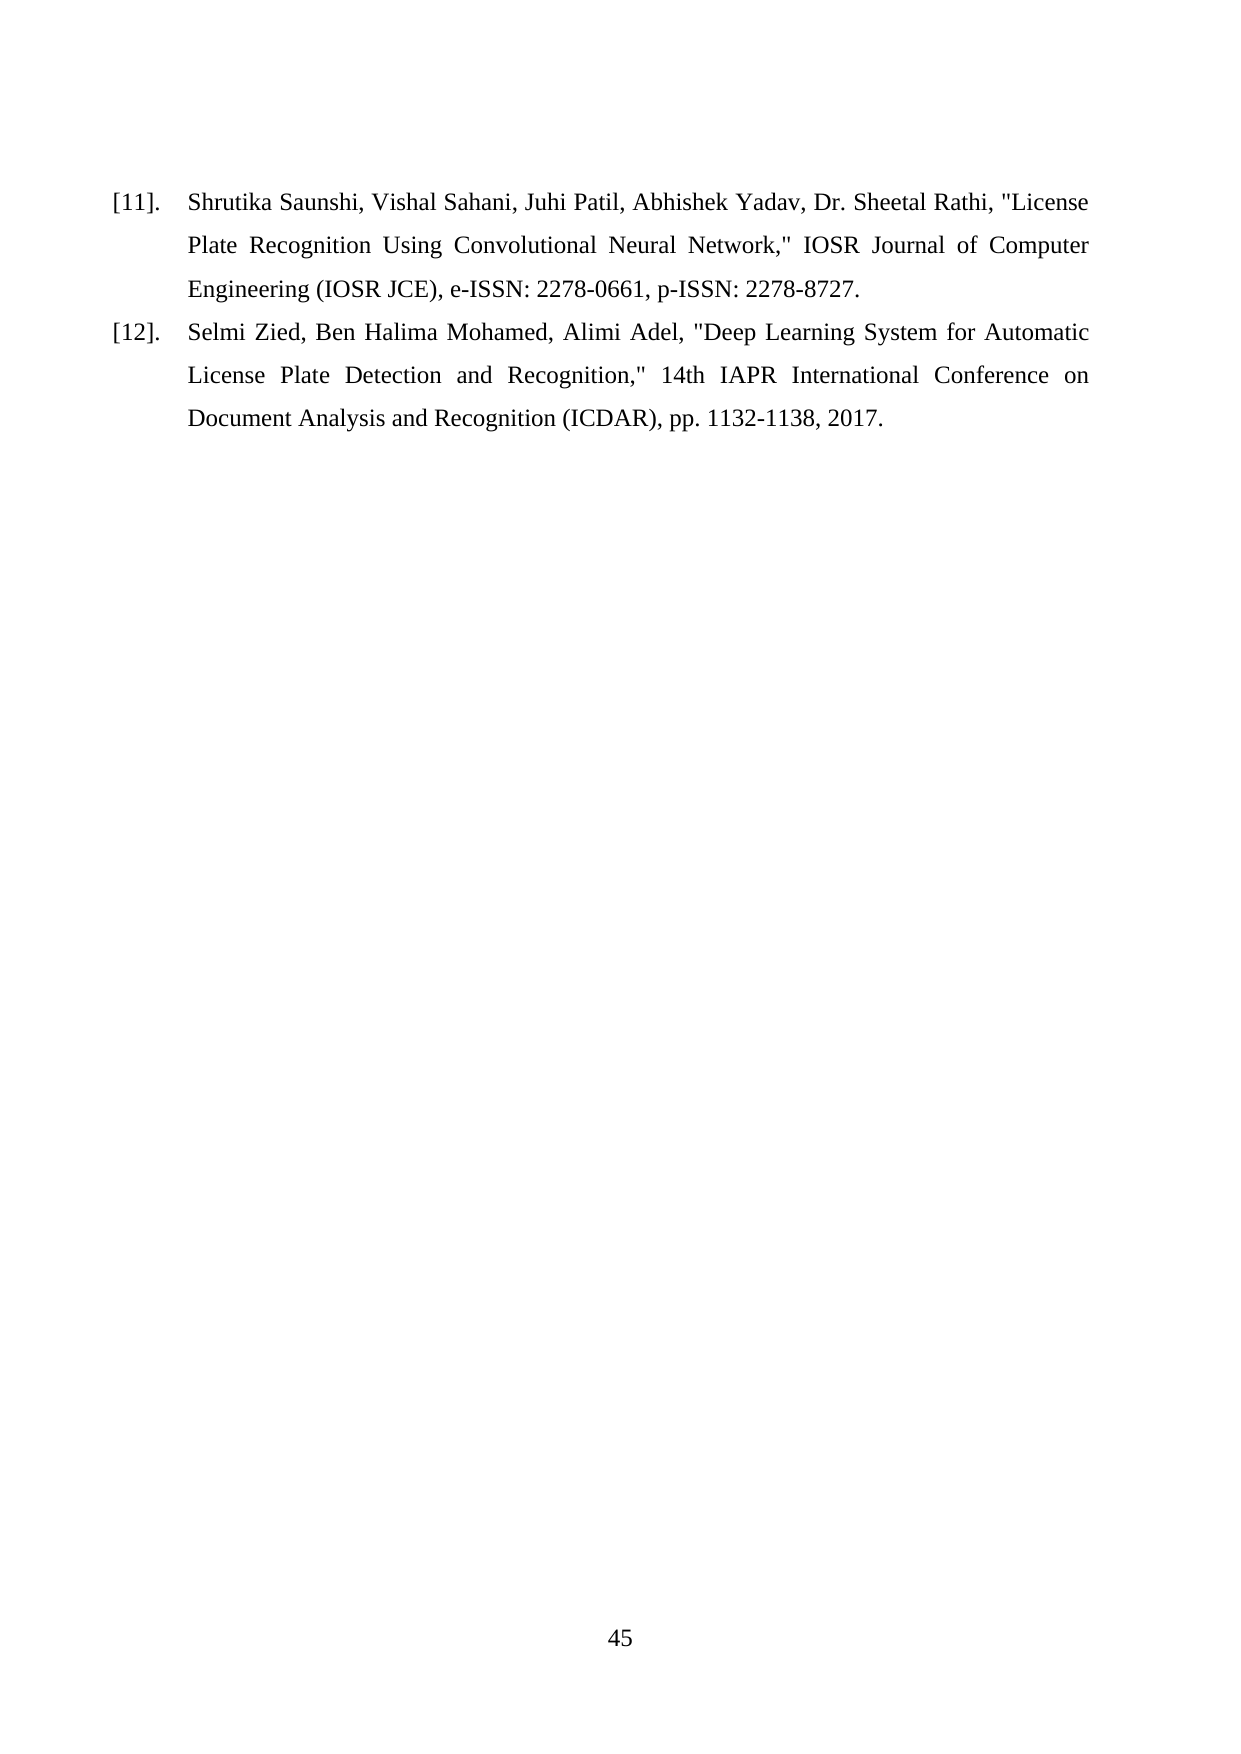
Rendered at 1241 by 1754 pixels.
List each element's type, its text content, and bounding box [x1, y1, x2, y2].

list Shrutika Saunshi, Vishal Sahani, Juhi Patil, Abhishek Yadav, Dr. Sheetal Rathi, "License Plate Recognition Using Convolutional Neural Network," IOSR Journal of Computer Engineering (IOSR JCE), e-ISSN: 2278-0661, p-ISSN: 2278-8727. [112, 187, 1090, 302]
list Selmi Zied, Ben Halima Mohamed, Alimi Adel, "Deep Learning System for Automatic License Plate Detection and Recognition," 14th IAPR International Conference on Document Analysis and Recognition (ICDAR), pp. 1132-1138, 2017. [112, 317, 1090, 432]
